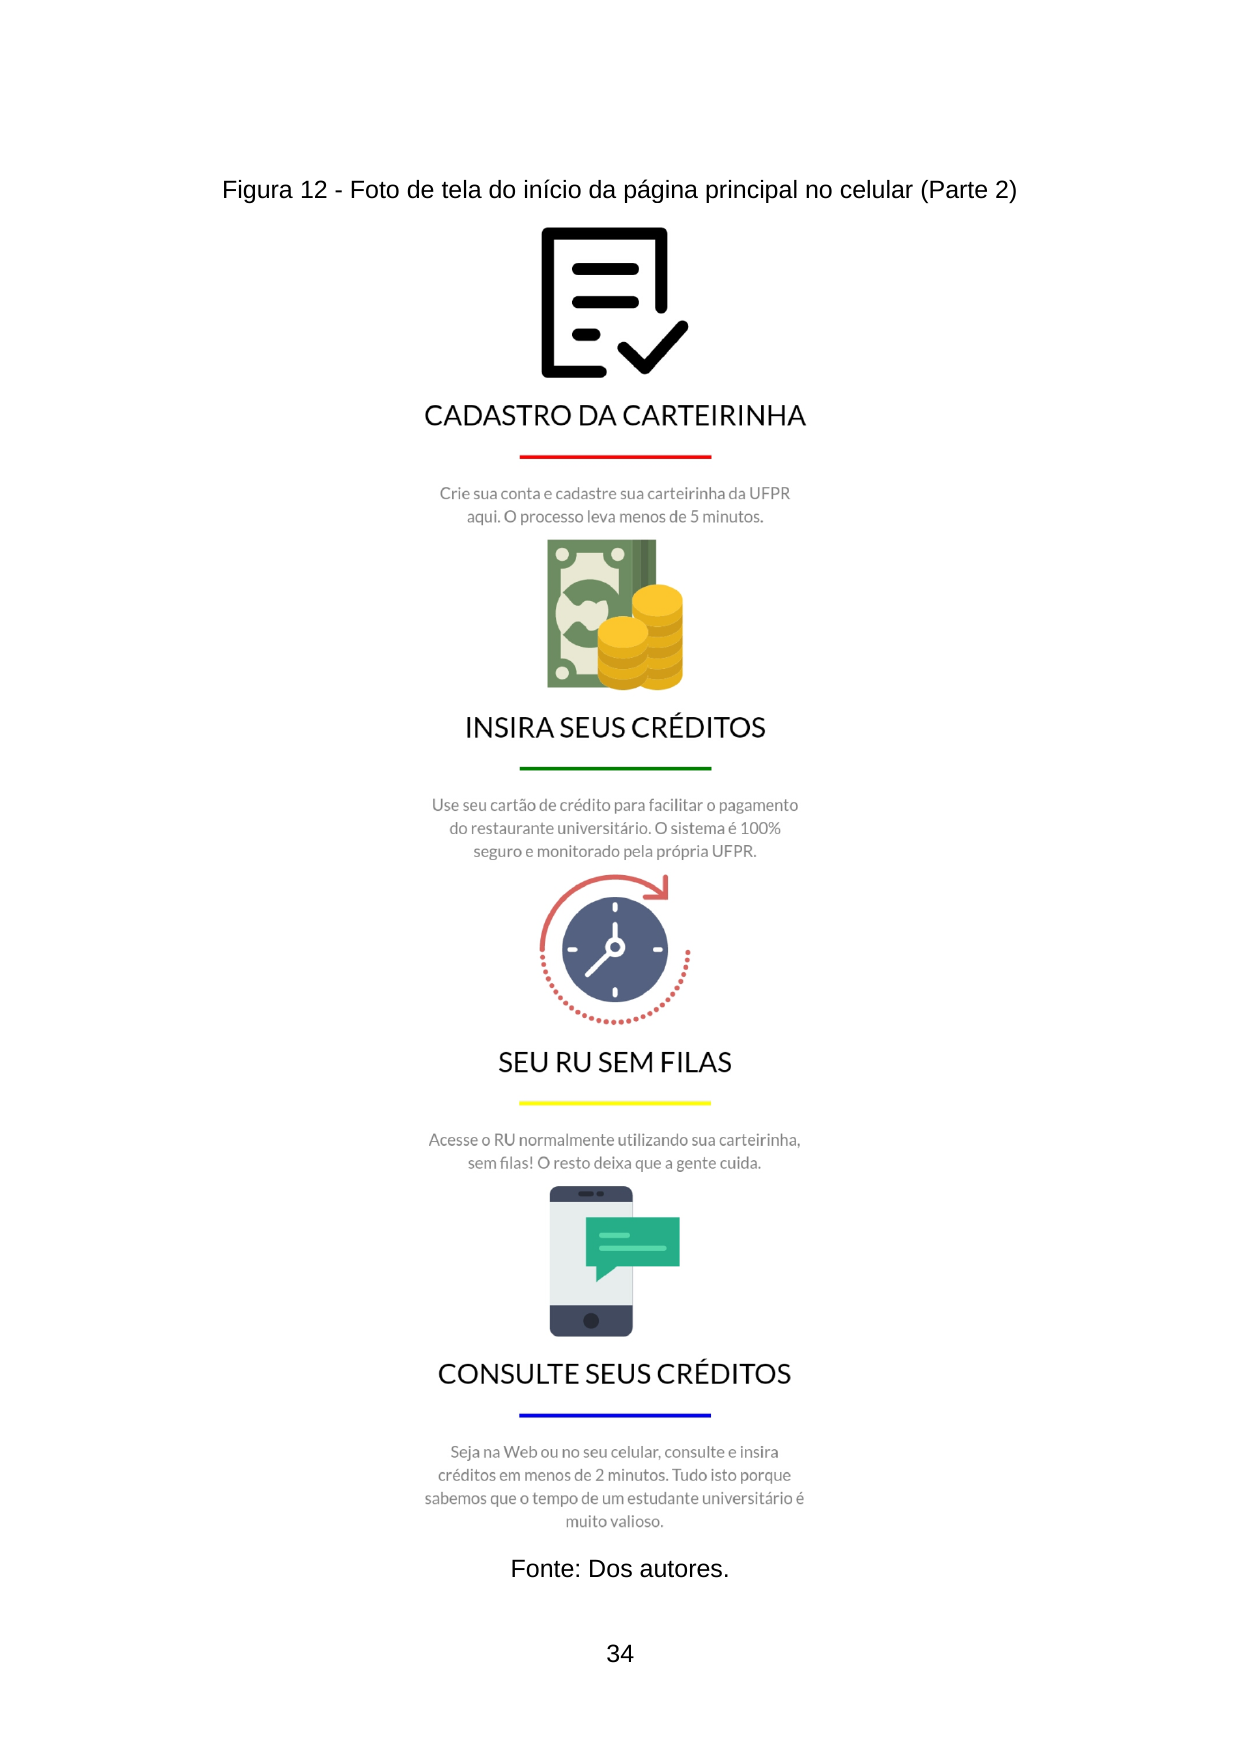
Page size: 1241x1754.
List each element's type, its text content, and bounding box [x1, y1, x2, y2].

text Figura 12 - Foto de tela do início da página principal no celular (Parte 2) [177, 175, 1063, 204]
picture [421, 203, 819, 1554]
text Fonte: Dos autores. [177, 1554, 1063, 1583]
